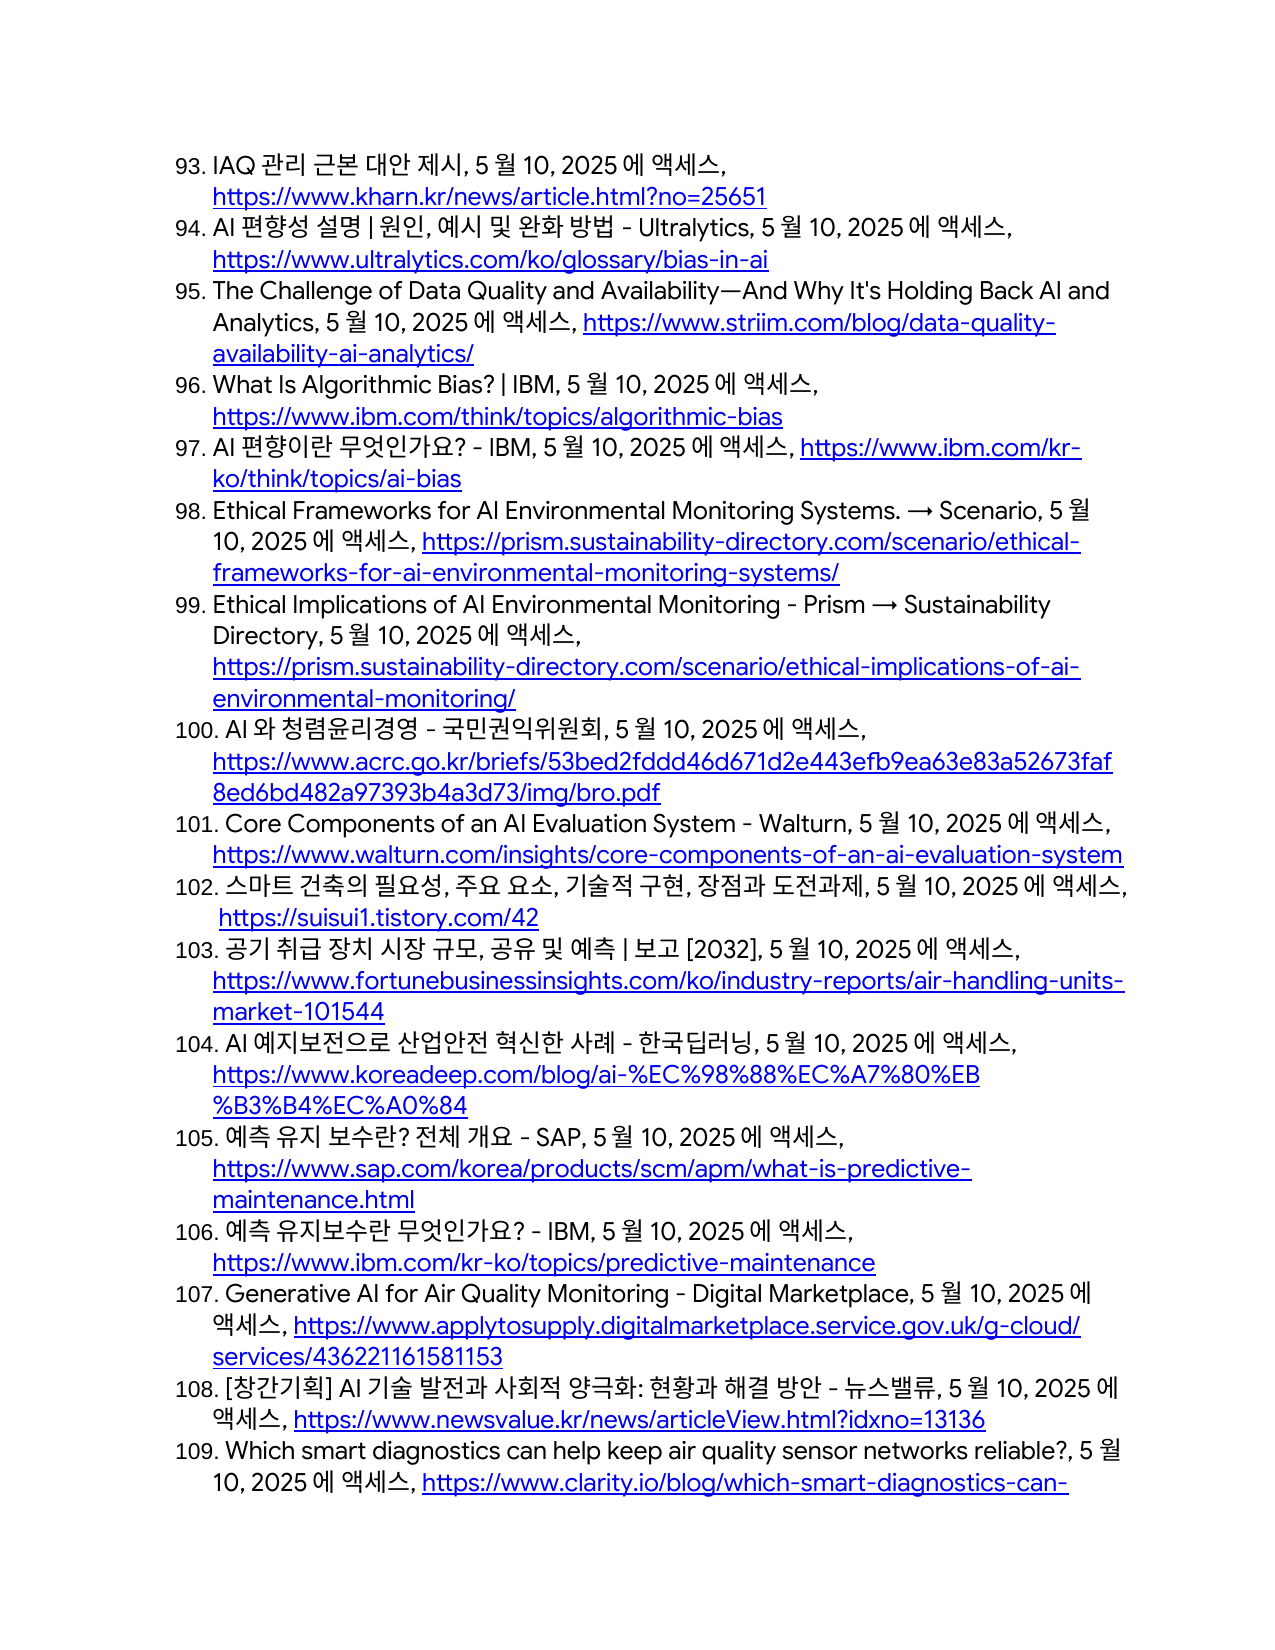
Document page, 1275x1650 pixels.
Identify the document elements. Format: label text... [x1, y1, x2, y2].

list Ethical Frameworks for AI Environmental Monitoring Systems. → Scenario, 5월 10, 2025에 액세스, https://prism.sustainability-directory.com/scenario/ethical-frameworks-for-ai-environmental-monitoring-systems/ [175, 495, 1125, 589]
list Core Components of an AI Evaluation System - Walturn, 5월 10, 2025에 액세스, https://www.walturn.com/insights/core-components-of-an-ai-evaluation-system [175, 808, 1125, 871]
list What Is Algorithmic Bias? | IBM, 5월 10, 2025에 액세스, https://www.ibm.com/think/topics/algorithmic-bias [175, 369, 1125, 432]
list IAQ 관리 근본 대안 제시, 5월 10, 2025에 액세스, https://www.kharn.kr/news/article.html?no=25651 [175, 150, 1125, 213]
list 공기 취급 장치 시장 규모, 공유 및 예측 | 보고 [2032], 5월 10, 2025에 액세스, https://www.fortunebusinessinsights.com/ko/industry-reports/air-handling-units-market-101544 [175, 934, 1125, 1028]
list Ethical Implications of AI Environmental Monitoring - Prism → Sustainability Directory, 5월 10, 2025에 액세스, https://prism.sustainability-directory.com/scenario/ethical-implications-of-ai-environmental-monitoring/ [175, 589, 1125, 714]
list [창간기획] AI 기술 발전과 사회적 양극화: 현황과 해결 방안 - 뉴스밸류, 5월 10, 2025에 액세스, https://www.newsvalue.kr/news/articleView.html?idxno=13136 [175, 1373, 1125, 1436]
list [175, 1436, 1125, 1498]
list 예측 유지 보수란? 전체 개요 - SAP, 5월 10, 2025에 액세스, https://www.sap.com/korea/products/scm/apm/what-is-predictive-maintenance.html [175, 1122, 1125, 1216]
list AI 예지보전으로 산업안전 혁신한 사례 - 한국딥러닝, 5월 10, 2025에 액세스, https://www.koreadeep.com/blog/ai-%EC%98%88%EC%A7%80%EB%B3%B4%EC%A0%84 [175, 1028, 1125, 1122]
list AI 편향성 설명 | 원인, 예시 및 완화 방법 - Ultralytics, 5월 10, 2025에 액세스, https://www.ultralytics.com/ko/glossary/bias-in-ai [175, 213, 1125, 275]
list The Challenge of Data Quality and Availability—And Why It's Holding Back AI and Analytics, 5월 10, 2025에 액세스, https://www.striim.com/blog/data-quality-availability-ai-analytics/ [175, 275, 1125, 369]
list 스마트 건축의 필요성, 주요 요소, 기술적 구현, 장점과 도전과제, 5월 10, 2025에 액세스, https://suisui1.tistory.com/42 [175, 871, 1125, 934]
list Generative AI for Air Quality Monitoring - Digital Marketplace, 5월 10, 2025에 액세스, https://www.applytosupply.digitalmarketplace.service.gov.uk/g-cloud/services/436221161581153 [175, 1279, 1125, 1373]
list 예측 유지보수란 무엇인가요? - IBM, 5월 10, 2025에 액세스, https://www.ibm.com/kr-ko/topics/predictive-maintenance [175, 1216, 1125, 1279]
list AI와 청렴윤리경영 - 국민권익위원회, 5월 10, 2025에 액세스, https://www.acrc.go.kr/briefs/53bed2fddd46d671d2e443efb9ea63e83a52673faf8ed6bd482a97393b4a3d73/img/bro.pdf [175, 714, 1125, 808]
list AI 편향이란 무엇인가요? - IBM, 5월 10, 2025에 액세스, https://www.ibm.com/kr-ko/think/topics/ai-bias [175, 432, 1125, 495]
